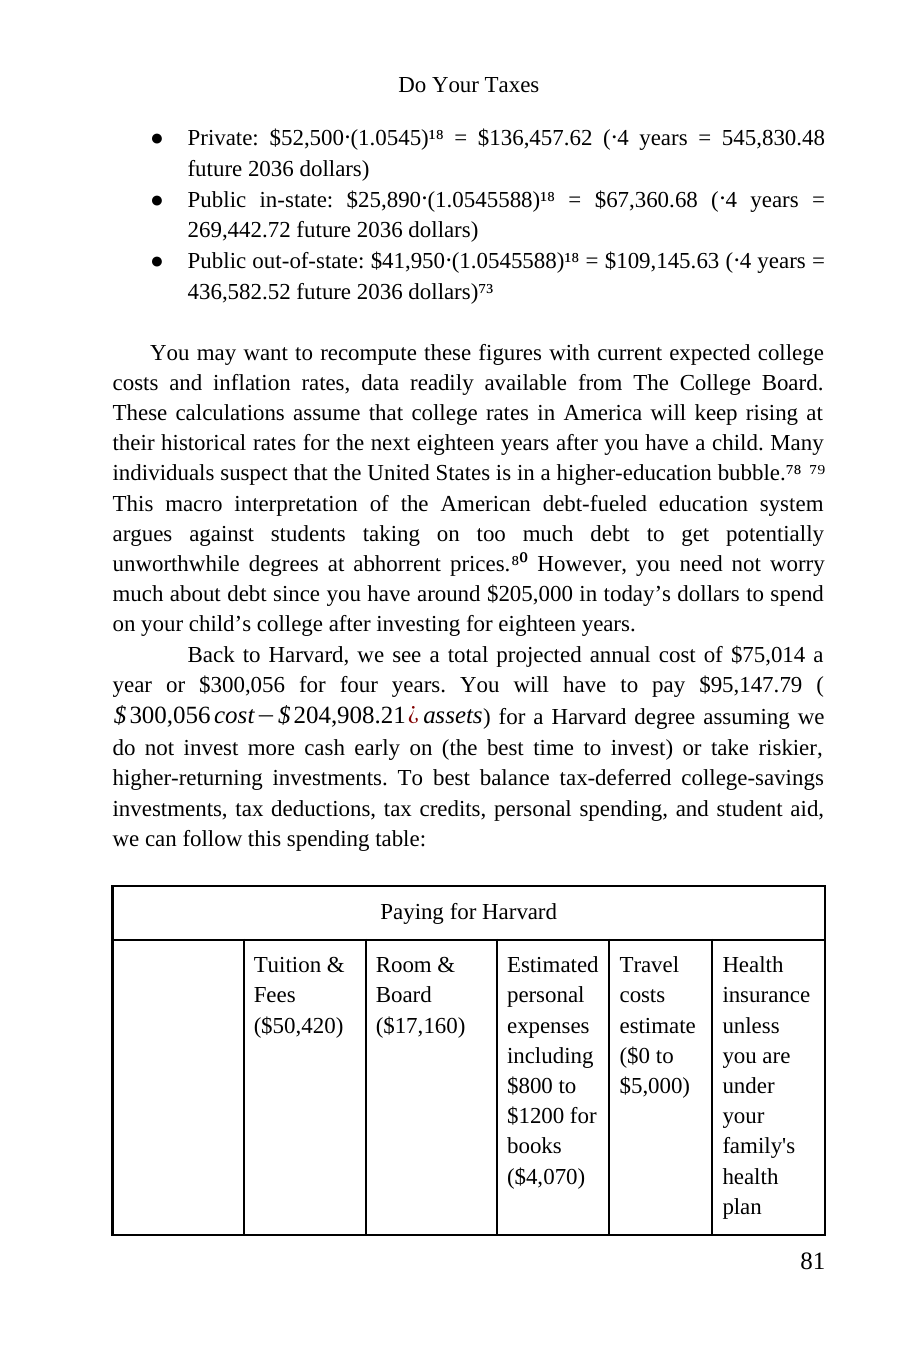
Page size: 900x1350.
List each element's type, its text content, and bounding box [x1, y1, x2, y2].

list Public in-state: $25,890(1.0545588)¹⁸ = $67,360.68 (4 years = 269,442.72 future 2036 dollars) [150, 185, 825, 243]
table_cell Estimated personal expenses including $800 to $1200 for books ($4,070) [498, 941, 608, 1234]
table_cell Room & Board ($17,160) [367, 941, 496, 1234]
table_cell Health insurance unless you are under your family's health plan ($3,364) [713, 941, 824, 1234]
table_cell Tuition & Fees ($50,420) [245, 941, 365, 1234]
text You may want to recompute these figures with current expected college costs and inflation rates, data readily available from The College Board. These calculations assume that college rates in America will keep rising at their historical rates for the next eighteen years after you have a child. Many individuals suspect that the United States is in a higher-education bubble.⁷⁸ ⁷⁹ This macro interpretation of the American debt-fueled education system argues against students taking on too much debt to get potentially unworthwhile degrees at abhorrent prices.⁸⁰ However, you need not worry much about debt since you have around $205,000 in today’s dollars to spend on your child’s college after investing for eighteen years. [112, 339, 825, 637]
list Public out-of-state: $41,950(1.0545588)¹⁸ = $109,145.63 (4 years = 436,582.52 future 2036 dollars)⁷³ [150, 247, 825, 304]
table_header Paying for Harvard [114, 887, 824, 939]
table_cell Travel costs estimate ($0 to $5,000) [610, 941, 711, 1234]
list Private: $52,500(1.0545)¹⁸ = $136,457.62 (4 years = 545,830.48 future 2036 dollars) [150, 123, 825, 181]
text Back to Harvard, we see a total projected annual cost of $75,014 a year or $300,056 for four years. You will have to pay $95,147.79 () for a Harvard degree assuming we do not invest more cash early on (the best time to invest) or take riskier, higher-returning investments. To best balance tax-deferred college-savings investments, tax deductions, tax credits, personal spending, and student aid, we can follow this spending table: [112, 641, 825, 851]
table_cell [114, 941, 243, 1234]
